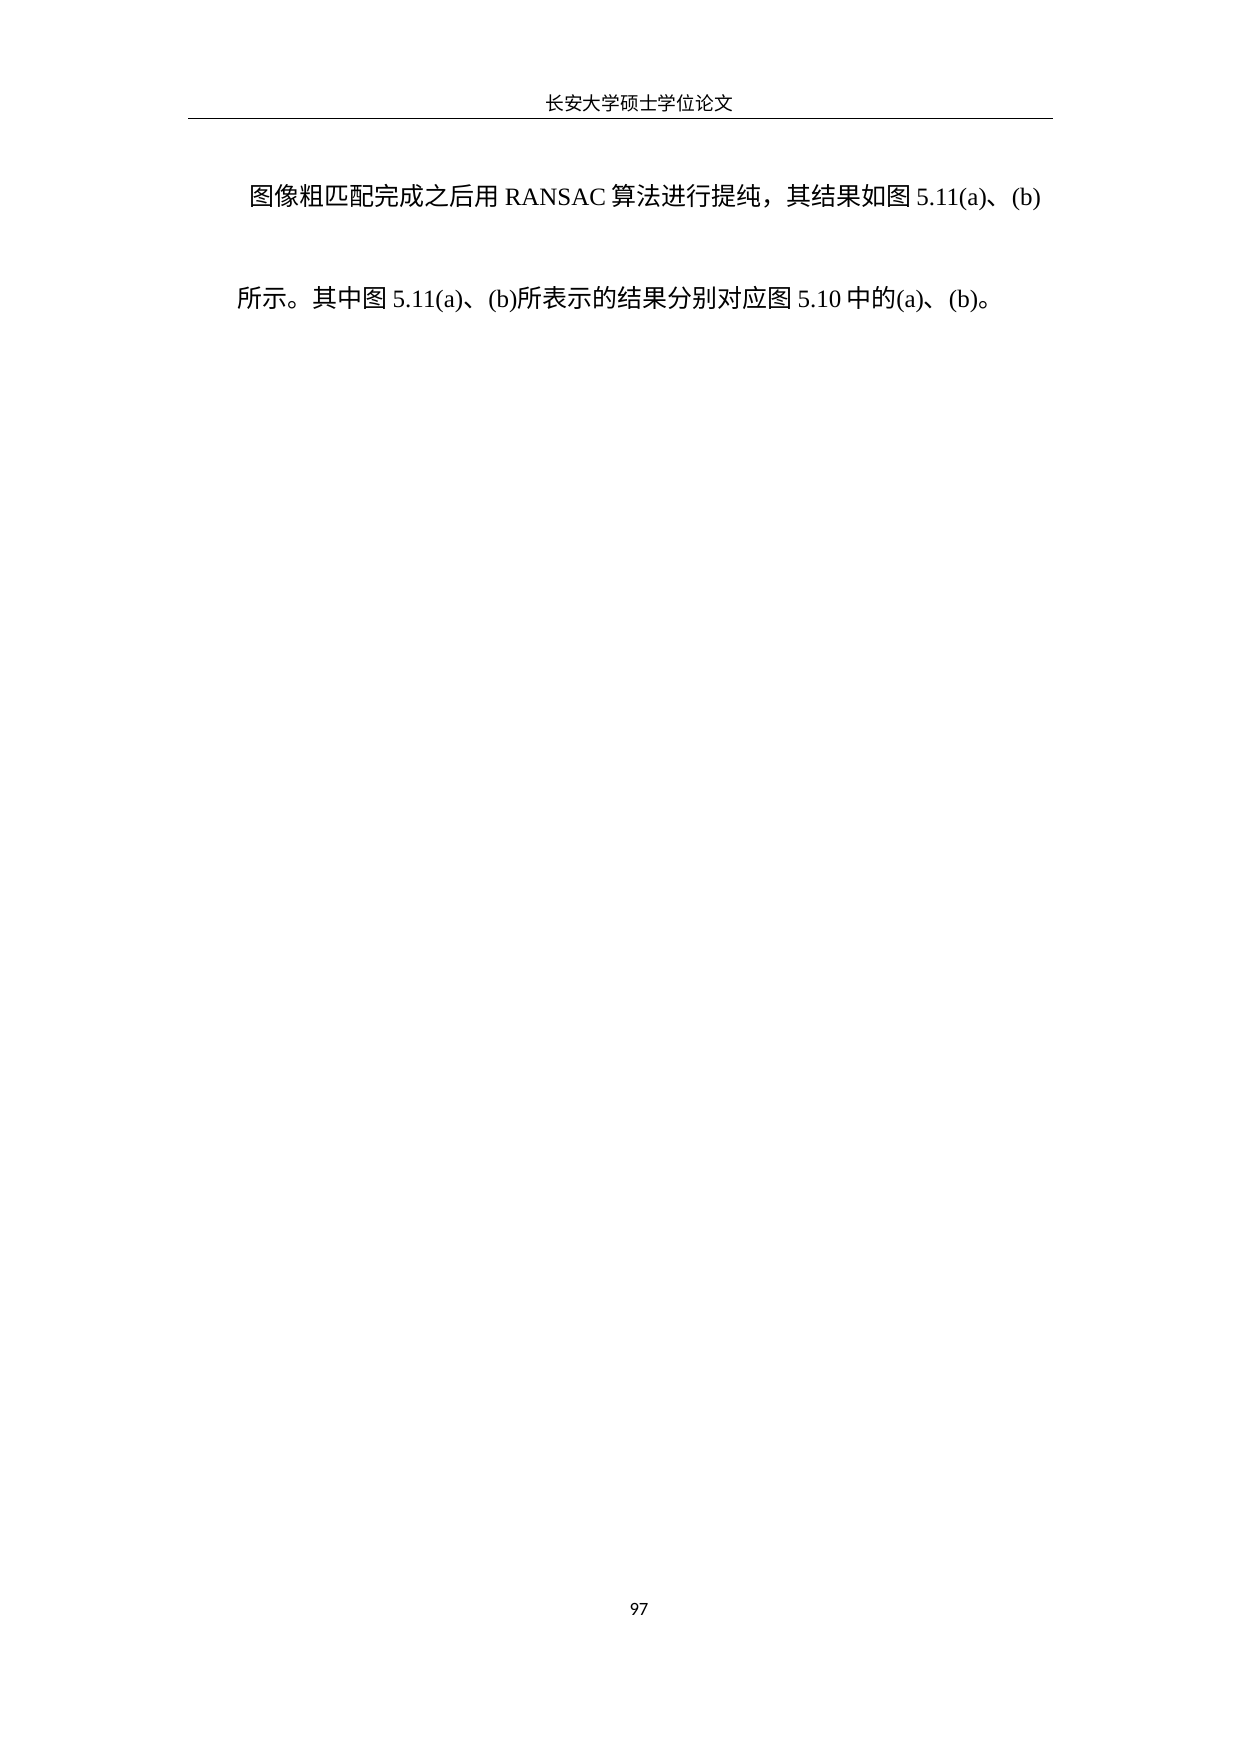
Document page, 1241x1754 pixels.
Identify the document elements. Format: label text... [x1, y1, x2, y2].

text 图像粗匹配完成之后用RANSAC算法进行提纯，其结果如图5.11(a)、(b)所示。其中图5.11(a)、(b)所表示的结果分别对应图5.10中的(a)、(b)。 [187, 161, 1053, 1597]
